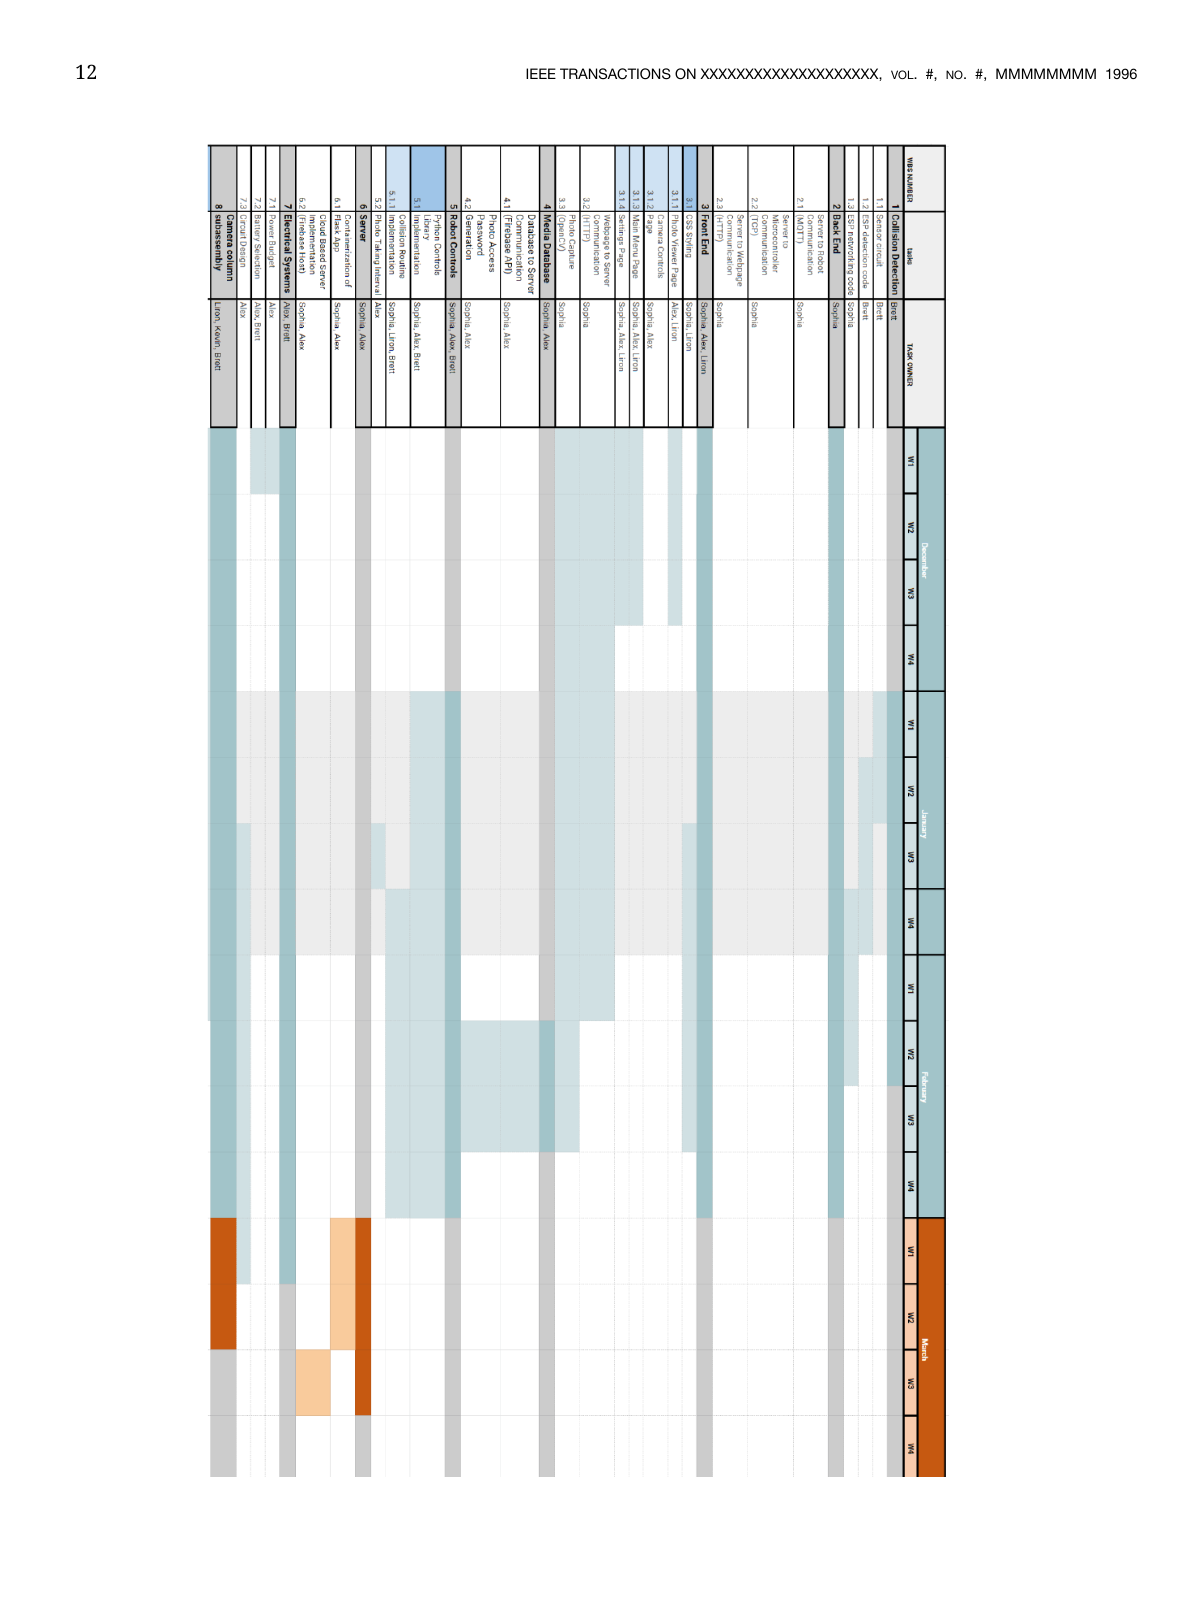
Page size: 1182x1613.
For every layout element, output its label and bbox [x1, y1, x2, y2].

picture [208, 145, 949, 1476]
